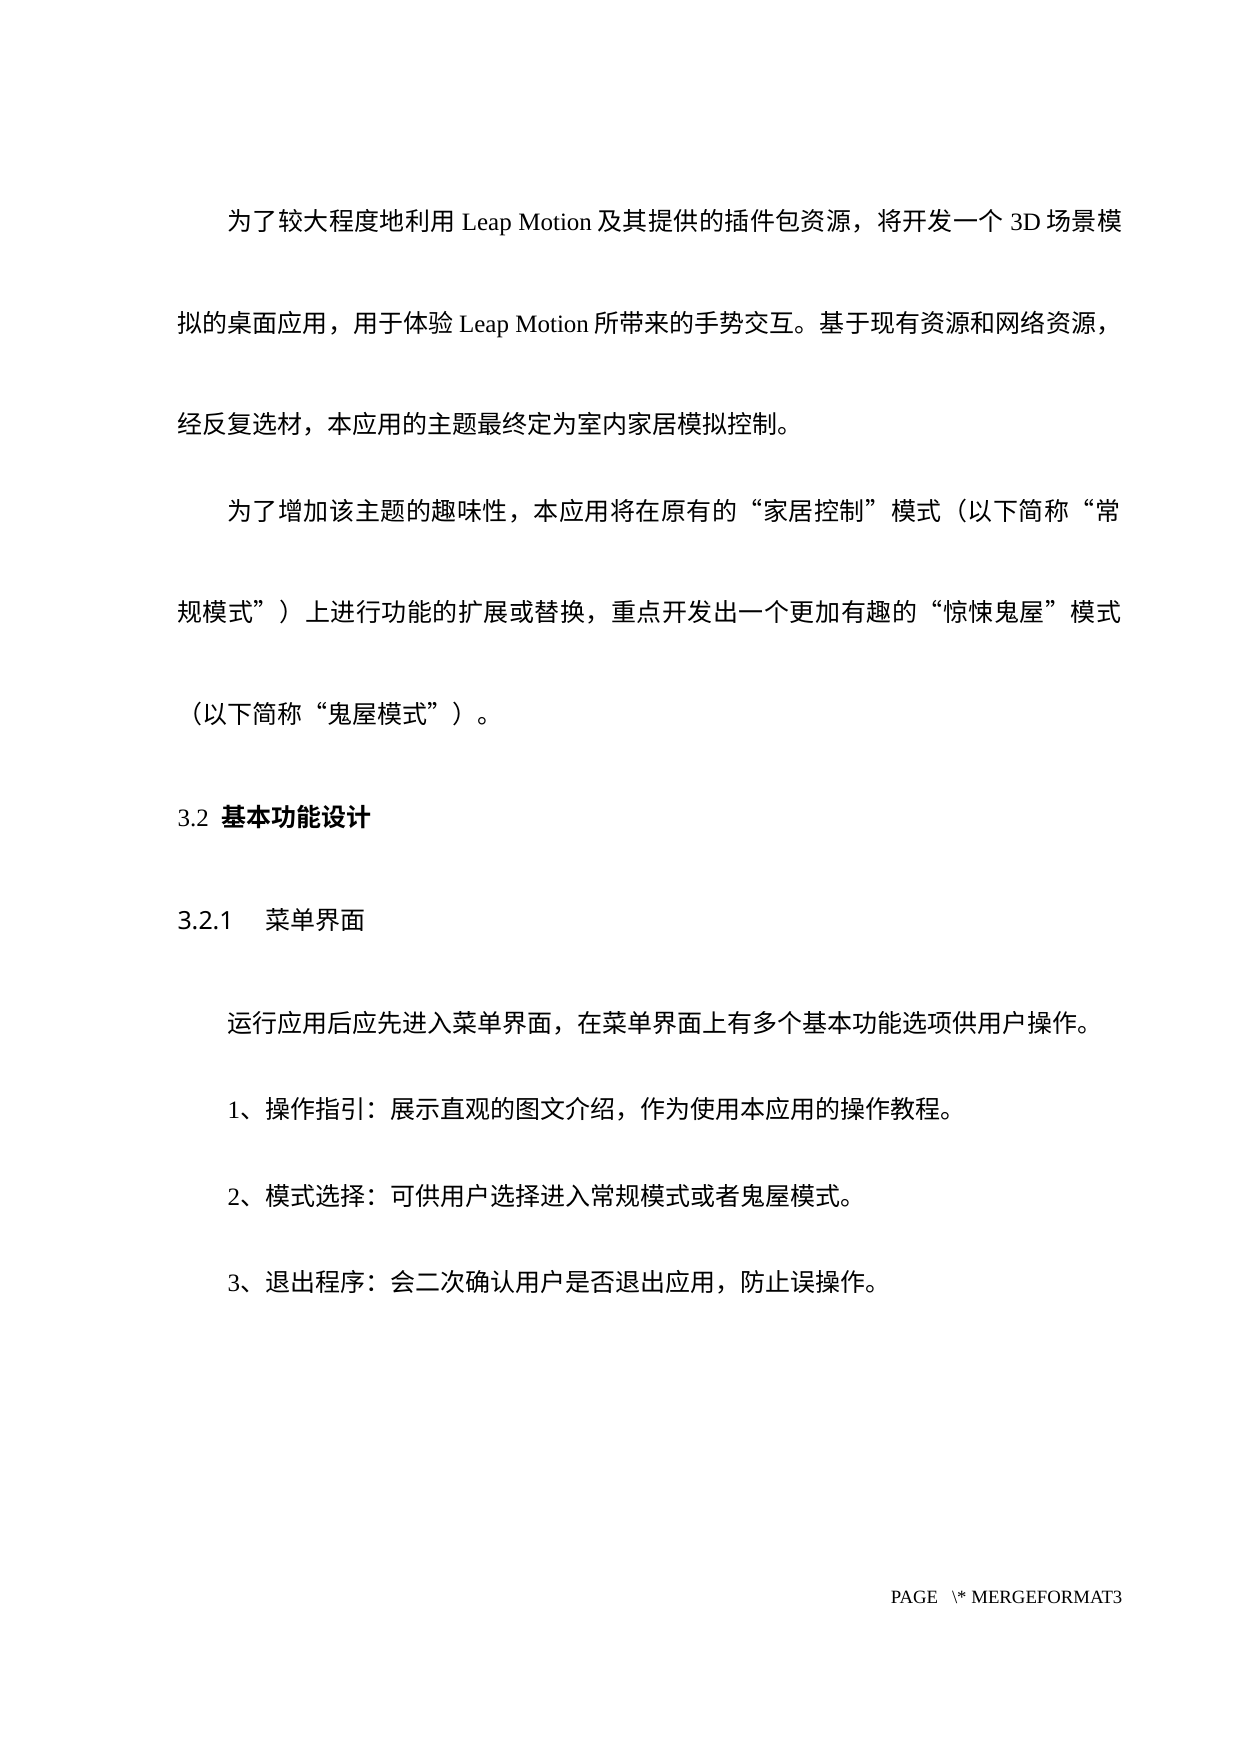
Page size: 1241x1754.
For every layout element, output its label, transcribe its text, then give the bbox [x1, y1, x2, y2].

subtitle 菜单界面 [177, 885, 1122, 953]
text 为了较大程度地利用Leap Motion及其提供的插件包资源，将开发一个3D场景模拟的桌面应用，用于体验Leap Motion所带来的手势交互。基于现有资源和网络资源，经反复选材，本应用的主题最终定为室内家居模拟控制。 [177, 185, 1122, 457]
subtitle 基本功能设计 [177, 782, 1122, 850]
list 模式选择：可供用户选择进入常规模式或者鬼屋模式。 [177, 1160, 1122, 1228]
text 运行应用后应先进入菜单界面，在菜单界面上有多个基本功能选项供用户操作。 [177, 988, 1122, 1056]
text 为了增加该主题的趣味性，本应用将在原有的“家居控制”模式（以下简称“常规模式”）上进行功能的扩展或替换，重点开发出一个更加有趣的“惊悚鬼屋”模式（以下简称“鬼屋模式”）。 [177, 475, 1122, 747]
list 退出程序：会二次确认用户是否退出应用，防止误操作。 [177, 1246, 1122, 1314]
list 操作指引：展示直观的图文介绍，作为使用本应用的操作教程。 [177, 1074, 1122, 1142]
